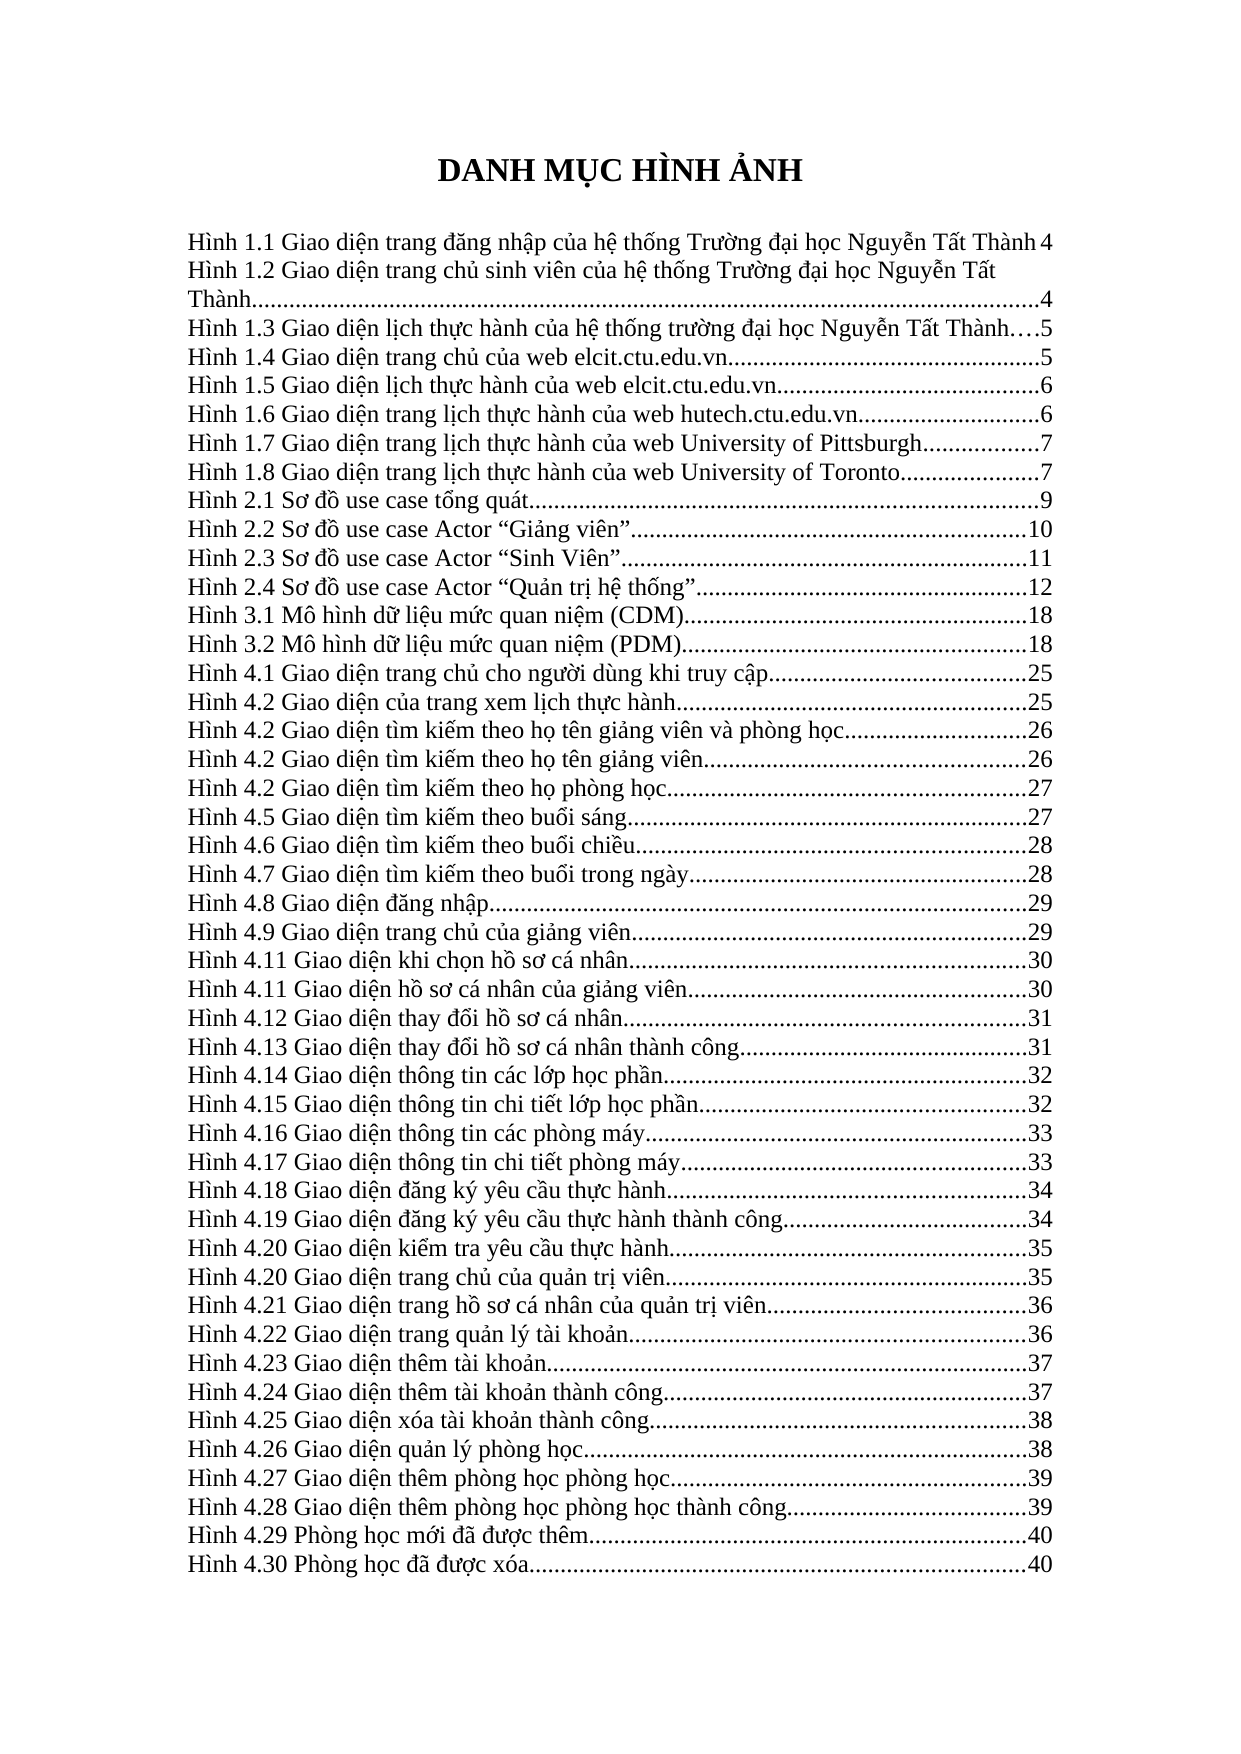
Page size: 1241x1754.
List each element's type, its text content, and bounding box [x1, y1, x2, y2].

text Hình 4.19 Giao diện đăng ký yêu cầu thực hành thành công 34 [187, 1204, 1053, 1233]
text Hình 4.26 Giao diện quản lý phòng học 38 [187, 1434, 1053, 1463]
text Hình 1.5 Giao diện lịch thực hành của web elcit.ctu.edu.vn 6 [187, 370, 1053, 399]
text DANH MỤC HÌNH ẢNH [187, 150, 1053, 188]
text Hình 2.2 Sơ đồ use case Actor “Giảng viên” 10 [187, 514, 1053, 543]
text Hình 4.5 Giao diện tìm kiếm theo buổi sáng 27 [187, 802, 1053, 830]
text Hình 4.28 Giao diện thêm phòng học phòng học thành công 39 [187, 1492, 1053, 1520]
text Hình 4.9 Giao diện trang chủ của giảng viên 29 [187, 917, 1053, 945]
text Hình 4.17 Giao diện thông tin chi tiết phòng máy 33 [187, 1147, 1053, 1175]
text Hình 2.4 Sơ đồ use case Actor “Quản trị hệ thống” 12 [187, 572, 1053, 600]
text Hình 4.15 Giao diện thông tin chi tiết lớp học phần 32 [187, 1089, 1053, 1118]
text Hình 4.13 Giao diện thay đổi hồ sơ cá nhân thành công 31 [187, 1032, 1053, 1060]
text Hình 1.8 Giao diện trang lịch thực hành của web University of Toronto 7 [187, 457, 1053, 485]
text Hình 4.24 Giao diện thêm tài khoản thành công 37 [187, 1377, 1053, 1405]
text Hình 4.21 Giao diện trang hồ sơ cá nhân của quản trị viên 36 [187, 1290, 1053, 1319]
text Hình 1.6 Giao diện trang lịch thực hành của web hutech.ctu.edu.vn 6 [187, 399, 1053, 428]
text Hình 4.18 Giao diện đăng ký yêu cầu thực hành 34 [187, 1175, 1053, 1204]
text Hình 4.11 Giao diện khi chọn hồ sơ cá nhân 30 [187, 945, 1053, 974]
text Hình 4.29 Phòng học mới đã được thêm 40 [187, 1520, 1053, 1549]
text Hình 4.20 Giao diện kiểm tra yêu cầu thực hành 35 [187, 1233, 1053, 1262]
text Hình 4.23 Giao diện thêm tài khoản 37 [187, 1348, 1053, 1377]
text Hình 4.1 Giao diện trang chủ cho người dùng khi truy cập 25 [187, 658, 1053, 687]
text Hình 4.2 Giao diện tìm kiếm theo họ phòng học 27 [187, 773, 1053, 802]
text Hình 4.20 Giao diện trang chủ của quản trị viên 35 [187, 1262, 1053, 1290]
text Hình 4.30 Phòng học đã được xóa 40 [187, 1549, 1053, 1578]
text Hình 4.2 Giao diện tìm kiếm theo họ tên giảng viên 26 [187, 744, 1053, 773]
text Hình 4.8 Giao diện đăng nhập 29 [187, 888, 1053, 917]
text Hình 1.2 Giao diện trang chủ sinh viên của hệ thống Trường đại học Nguyễn Tất Thành 4 [187, 255, 1053, 313]
text Hình 3.1 Mô hình dữ liệu mức quan niệm (CDM) 18 [187, 600, 1053, 629]
text Hình 3.2 Mô hình dữ liệu mức quan niệm (PDM) 18 [187, 629, 1053, 658]
text Hình 4.12 Giao diện thay đổi hồ sơ cá nhân 31 [187, 1003, 1053, 1032]
text Hình 4.22 Giao diện trang quản lý tài khoản 36 [187, 1319, 1053, 1348]
text Hình 4.16 Giao diện thông tin các phòng máy 33 [187, 1118, 1053, 1147]
text Hình 4.2 Giao diện tìm kiếm theo họ tên giảng viên và phòng học 26 [187, 715, 1053, 744]
text Hình 4.6 Giao diện tìm kiếm theo buổi chiều 28 [187, 830, 1053, 859]
text Hình 4.14 Giao diện thông tin các lớp học phần 32 [187, 1060, 1053, 1089]
text Hình 2.3 Sơ đồ use case Actor “Sinh Viên” 11 [187, 543, 1053, 572]
text Hình 1.7 Giao diện trang lịch thực hành của web University of Pittsburgh 7 [187, 428, 1053, 457]
text Hình 1.3 Giao diện lịch thực hành của hệ thống trường đại học Nguyễn Tất Thành 5 [187, 313, 1053, 342]
text Hình 1.1 Giao diện trang đăng nhập của hệ thống Trường đại học Nguyễn Tất Thành 4 [187, 227, 1053, 255]
text Hình 1.4 Giao diện trang chủ của web elcit.ctu.edu.vn 5 [187, 342, 1053, 370]
text Hình 2.1 Sơ đồ use case tổng quát 9 [187, 485, 1053, 514]
text Hình 4.11 Giao diện hồ sơ cá nhân của giảng viên 30 [187, 974, 1053, 1003]
text Hình 4.2 Giao diện của trang xem lịch thực hành 25 [187, 687, 1053, 715]
text Hình 4.7 Giao diện tìm kiếm theo buổi trong ngày 28 [187, 859, 1053, 888]
text Hình 4.25 Giao diện xóa tài khoản thành công 38 [187, 1405, 1053, 1434]
text Hình 4.27 Giao diện thêm phòng học phòng học 39 [187, 1463, 1053, 1492]
